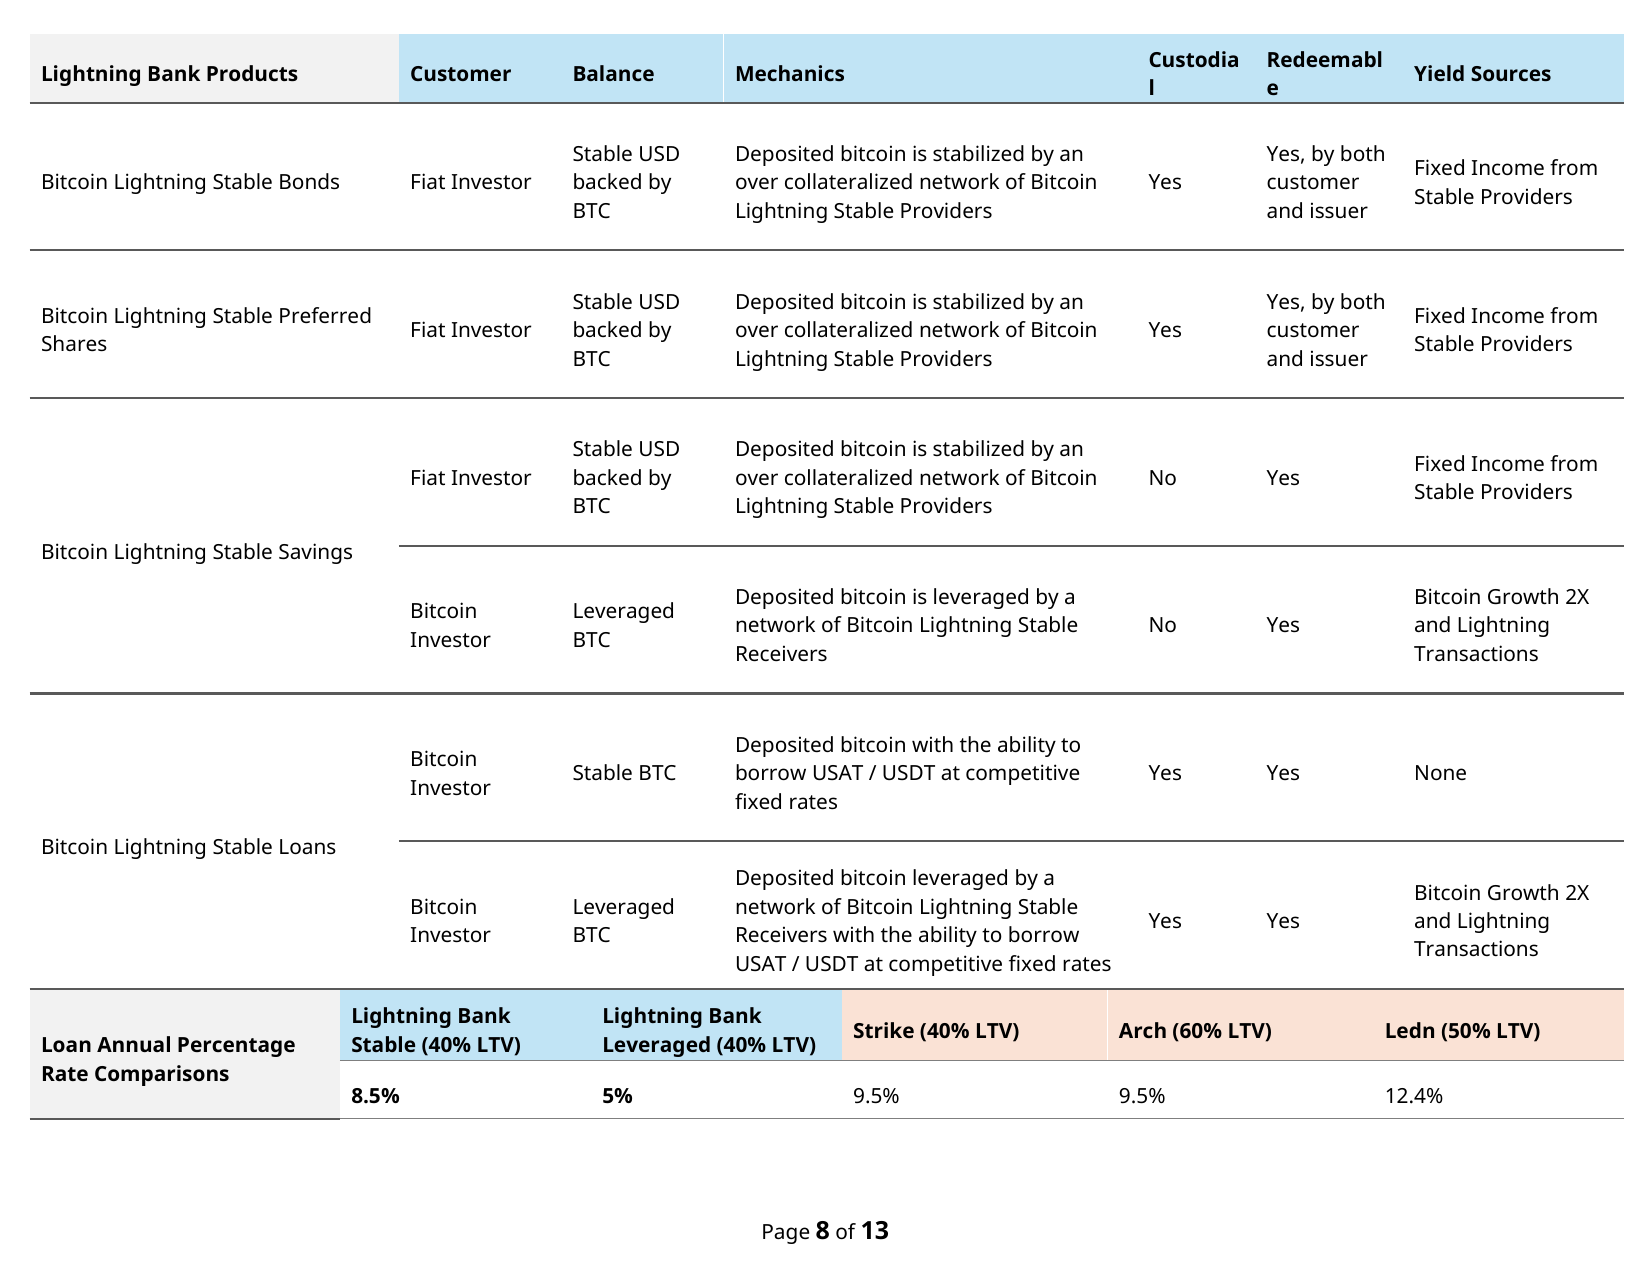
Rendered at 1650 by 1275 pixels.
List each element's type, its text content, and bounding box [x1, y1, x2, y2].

table_cell Leveraged BTC [561, 842, 723, 988]
table_cell Yes [1137, 842, 1255, 988]
table_header Redeemable [1255, 34, 1403, 102]
table_cell Bitcoin Growth 2X and Lightning Transactions [1403, 842, 1624, 988]
table_header Yield Sources [1403, 34, 1624, 102]
table_header Lightning Bank Stable (40% LTV) [340, 990, 591, 1060]
table_cell 12.4% [1373, 1061, 1624, 1118]
table_cell None [1403, 695, 1624, 840]
table_cell Fixed Income from Stable Providers [1403, 251, 1624, 397]
table_cell 5% [591, 1061, 842, 1118]
table_cell Yes [1255, 842, 1403, 988]
table_cell Yes [1137, 695, 1255, 840]
table_cell Leveraged BTC [561, 547, 723, 692]
table_header Strike (40% LTV) [842, 990, 1107, 1060]
table_cell Yes [1255, 399, 1403, 545]
table_cell Deposited bitcoin is stabilized by an over collateralized network of Bitcoin Lightning Stable Providers [724, 251, 1137, 397]
table_cell Bitcoin Investor [399, 842, 561, 988]
table_cell Stable USD backed by BTC [561, 251, 723, 397]
table_cell Fiat Investor [399, 399, 561, 545]
table_header Arch (60% LTV) [1108, 990, 1373, 1060]
table_cell Yes [1255, 547, 1403, 692]
table_cell Fixed Income from Stable Providers [1403, 104, 1624, 249]
table_header Customer [399, 34, 561, 102]
table_header Mechanics [724, 34, 1137, 102]
table_cell Deposited bitcoin is stabilized by an over collateralized network of Bitcoin Lightning Stable Providers [724, 399, 1137, 545]
table_cell Fiat Investor [399, 251, 561, 397]
table_cell Yes, by both customer and issuer [1255, 104, 1403, 249]
table_cell 8.5% [340, 1061, 591, 1118]
table_cell Deposited bitcoin is stabilized by an over collateralized network of Bitcoin Lightning Stable Providers [724, 104, 1137, 249]
table_cell Bitcoin Lightning Stable Savings [30, 399, 399, 692]
table_cell Yes [1137, 104, 1255, 249]
table_header Lightning Bank Products [30, 34, 399, 102]
table_cell Fixed Income from Stable Providers [1403, 399, 1624, 545]
table_cell 9.5% [1108, 1061, 1373, 1118]
table_cell Bitcoin Investor [399, 547, 561, 692]
table_cell No [1137, 399, 1255, 545]
table_cell No [1137, 547, 1255, 692]
table_header Lightning Bank Leveraged (40% LTV) [591, 990, 842, 1060]
table_cell Bitcoin Lightning Stable Bonds [30, 104, 399, 249]
table_cell Stable USD backed by BTC [561, 104, 723, 249]
table_cell Fiat Investor [399, 104, 561, 249]
table_header Ledn (50% LTV) [1373, 990, 1624, 1060]
table_cell Deposited bitcoin with the ability to borrow USAT / USDT at competitive fixed rates [724, 695, 1137, 840]
table_cell Yes [1137, 251, 1255, 397]
table_cell Yes [1255, 695, 1403, 840]
table_cell Deposited bitcoin is leveraged by a network of Bitcoin Lightning Stable Receivers [724, 547, 1137, 692]
table_cell Stable BTC [561, 695, 723, 840]
table_cell Bitcoin Lightning Stable Preferred Shares [30, 251, 399, 397]
table_header Custodial [1137, 34, 1255, 102]
table_cell Deposited bitcoin leveraged by a network of Bitcoin Lightning Stable Receivers with the ability to borrow USAT / USDT at competitive fixed rates [724, 842, 1137, 988]
table_cell Bitcoin Lightning Stable Loans [30, 695, 399, 988]
table_cell Stable USD backed by BTC [561, 399, 723, 545]
table_cell Bitcoin Investor [399, 695, 561, 840]
table_cell Bitcoin Growth 2X and Lightning Transactions [1403, 547, 1624, 692]
table_header Balance [561, 34, 723, 102]
table_cell Yes, by both customer and issuer [1255, 251, 1403, 397]
table_header Loan Annual Percentage Rate Comparisons [30, 990, 340, 1118]
table_cell 9.5% [842, 1061, 1107, 1118]
